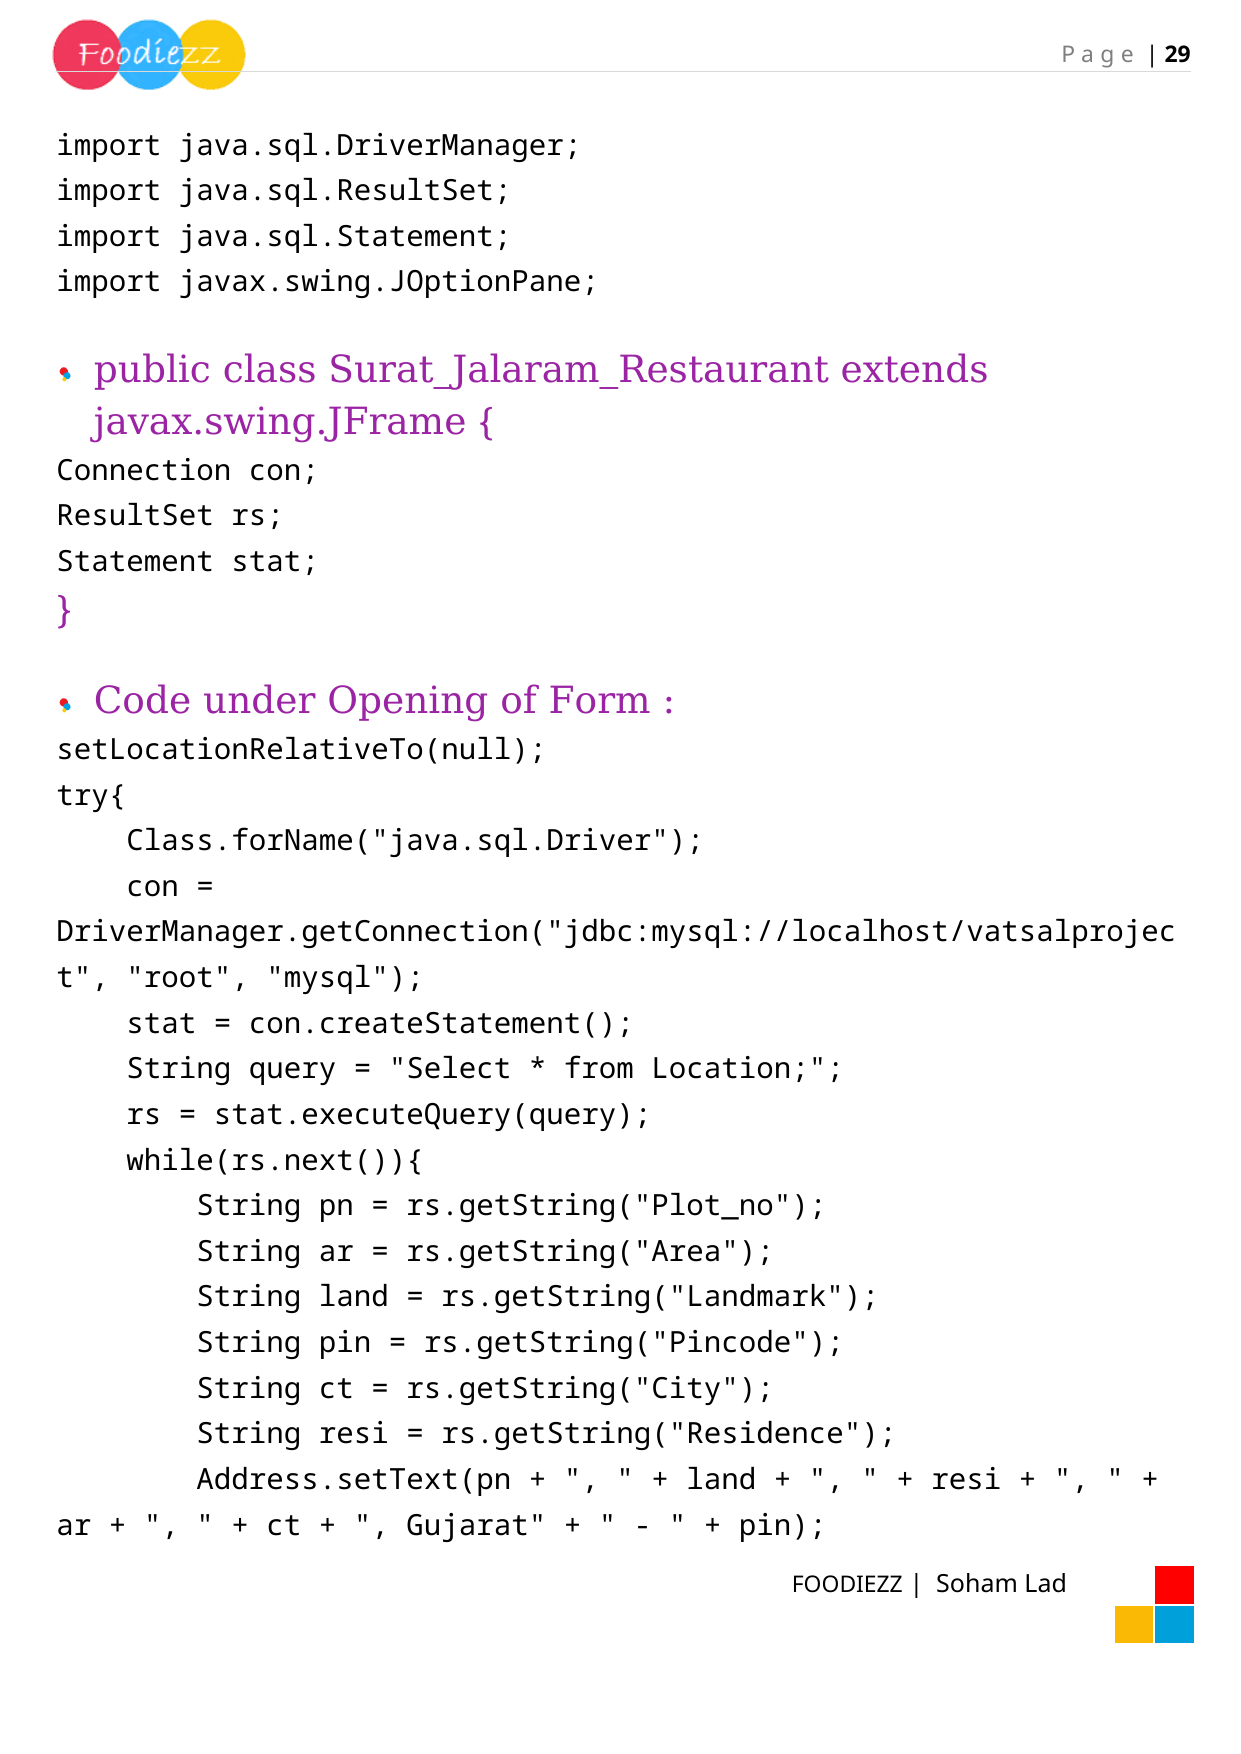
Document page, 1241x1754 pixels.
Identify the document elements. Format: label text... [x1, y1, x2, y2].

text } [56, 586, 1191, 631]
text String ct = rs.getString("City"); [56, 1367, 1191, 1407]
text import java.sql.ResultSet; [56, 169, 1191, 209]
picture [57, 697, 71, 714]
text Statement stat; [56, 540, 1191, 580]
list public class Surat_Jalaram_Restaurant extends javax.swing.JFrame { [56, 345, 1191, 442]
picture [57, 366, 71, 383]
text Address.setText(pn + ", " + land + ", " + resi + ", " + ar + ", " + ct + ", Gujarat" + " - " + pin); [56, 1458, 1191, 1543]
text con = DriverManager.getConnection("jdbc:mysql://localhost/vatsalproject", "root", "mysql"); [56, 865, 1191, 996]
text rs = stat.executeQuery(query); [56, 1093, 1191, 1133]
text String pn = rs.getString("Plot_no"); [56, 1184, 1191, 1224]
text stat = con.createStatement(); [56, 1002, 1191, 1042]
text import javax.swing.JOptionPane; [56, 261, 1191, 300]
text import java.sql.Statement; [56, 215, 1191, 255]
text String ar = rs.getString("Area"); [56, 1230, 1191, 1270]
text Class.forName("java.sql.Driver"); [56, 819, 1191, 859]
list Code under Opening of Form : [56, 676, 1191, 721]
text setLocationRelativeTo(null); [56, 728, 1191, 768]
text while(rs.next()){ [56, 1139, 1191, 1178]
text import java.sql.DriverManager; [56, 124, 1191, 163]
text try{ [56, 774, 1191, 813]
text String query = "Select * from Location;"; [56, 1047, 1191, 1087]
text ResultSet rs; [56, 494, 1191, 534]
picture [16, 3, 296, 114]
text Connection con; [56, 449, 1191, 488]
text String pin = rs.getString("Pincode"); [56, 1321, 1191, 1361]
text String resi = rs.getString("Residence"); [56, 1412, 1191, 1452]
text String land = rs.getString("Landmark"); [56, 1276, 1191, 1315]
